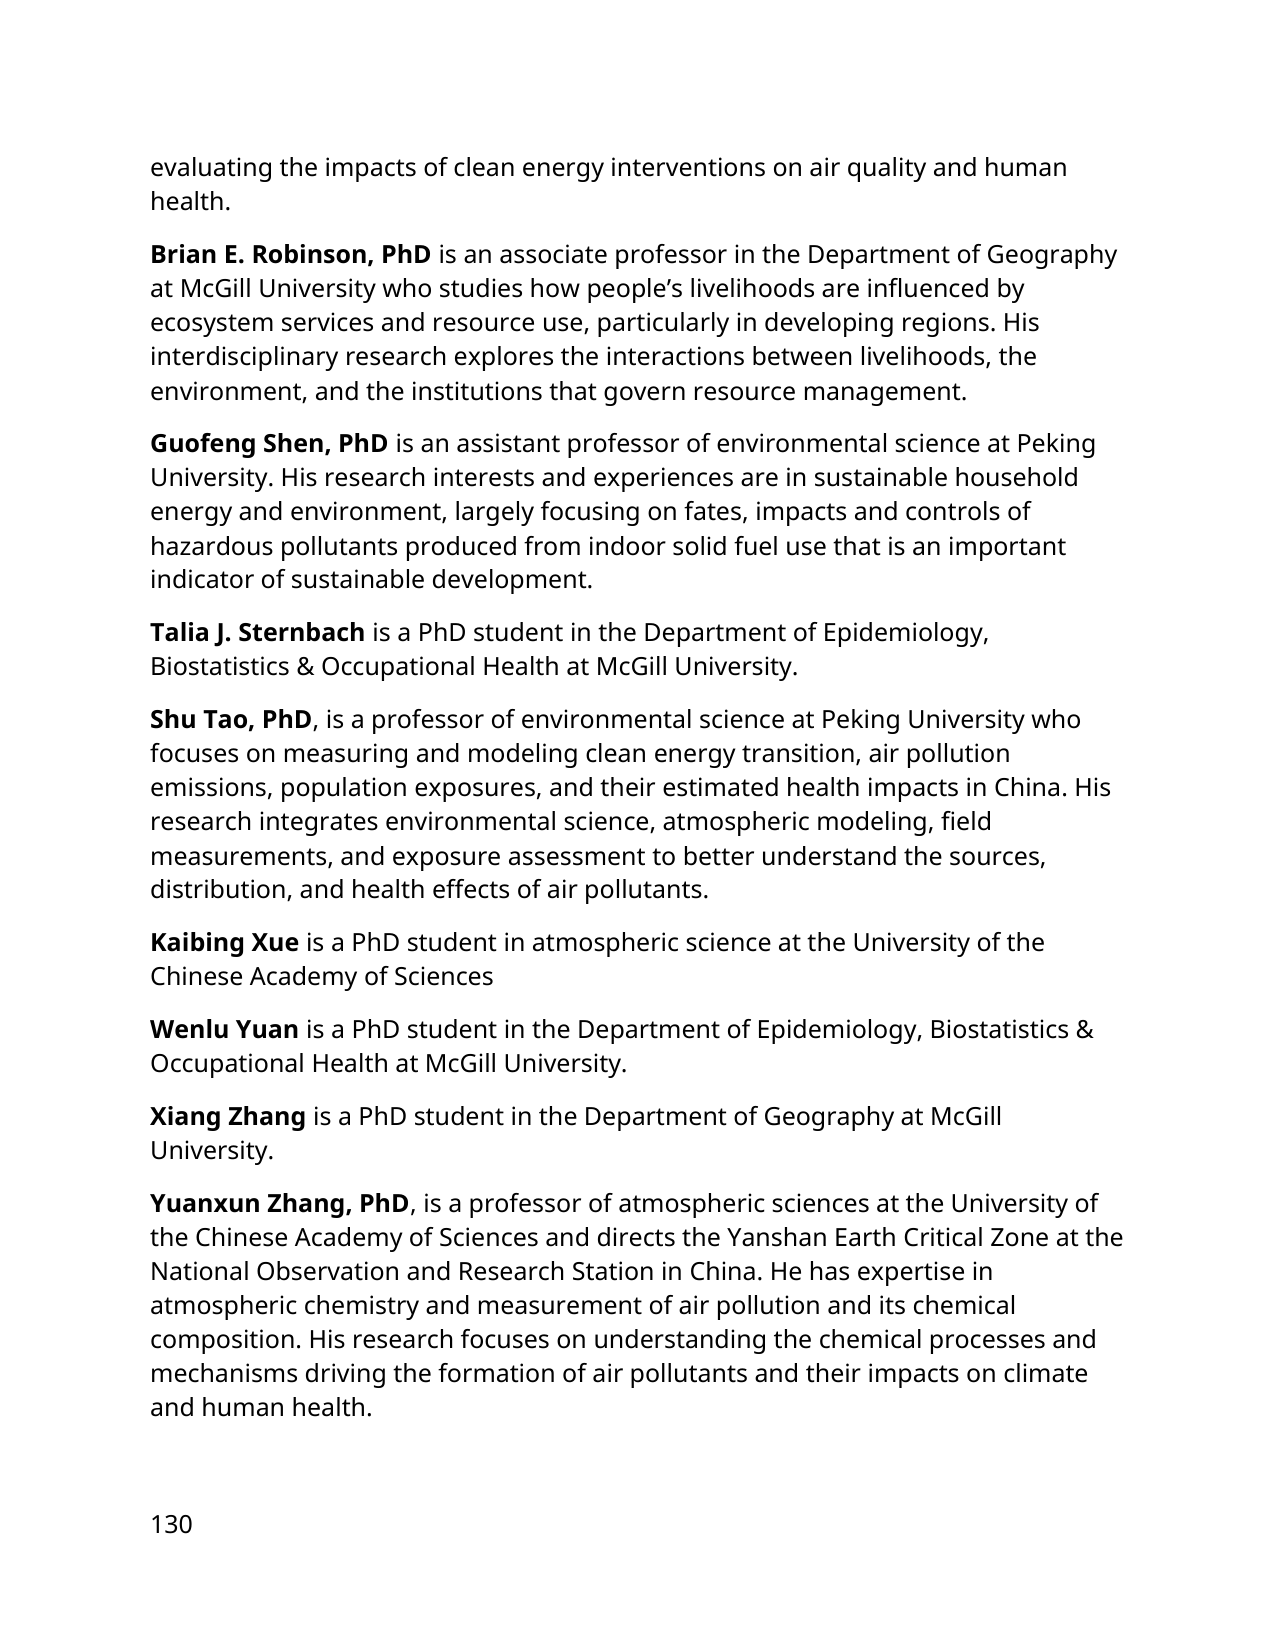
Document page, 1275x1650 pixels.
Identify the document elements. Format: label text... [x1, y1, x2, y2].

text Xiang Zhang is a PhD student in the Department of Geography at McGill University. [150, 1099, 1125, 1167]
text Wenlu Yuan is a PhD student in the Department of Epidemiology, Biostatistics & Occupational Health at McGill University. [150, 1012, 1125, 1080]
text Brian E. Robinson, PhD is an associate professor in the Department of Geography at McGill University who studies how people’s livelihoods are influenced by ecosystem services and resource use, particularly in developing regions. His interdisciplinary research explores the interactions between livelihoods, the environment, and the institutions that govern resource management. [150, 237, 1125, 407]
text Guofeng Shen, PhD is an assistant professor of environmental science at Peking University. His research interests and experiences are in sustainable household energy and environment, largely focusing on fates, impacts and controls of hazardous pollutants produced from indoor solid fuel use that is an important indicator of sustainable development. [150, 426, 1125, 596]
text Yuanxun Zhang, PhD, is a professor of atmospheric sciences at the University of the Chinese Academy of Sciences and directs the Yanshan Earth Critical Zone at the National Observation and Research Station in China. He has expertise in atmospheric chemistry and measurement of air pollution and its chemical composition. His research focuses on understanding the chemical processes and mechanisms driving the formation of air pollutants and their impacts on climate and human health. [150, 1186, 1125, 1424]
text Shu Tao, PhD, is a professor of environmental science at Peking University who focuses on measuring and modeling clean energy transition, air pollution emissions, population exposures, and their estimated health impacts in China. His research integrates environmental science, atmospheric modeling, field measurements, and exposure assessment to better understand the sources, distribution, and health effects of air pollutants. [150, 702, 1125, 906]
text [150, 150, 1125, 218]
text Talia J. Sternbach is a PhD student in the Department of Epidemiology, Biostatistics & Occupational Health at McGill University. [150, 615, 1125, 683]
text Kaibing Xue is a PhD student in atmospheric science at the University of the Chinese Academy of Sciences [150, 925, 1125, 993]
